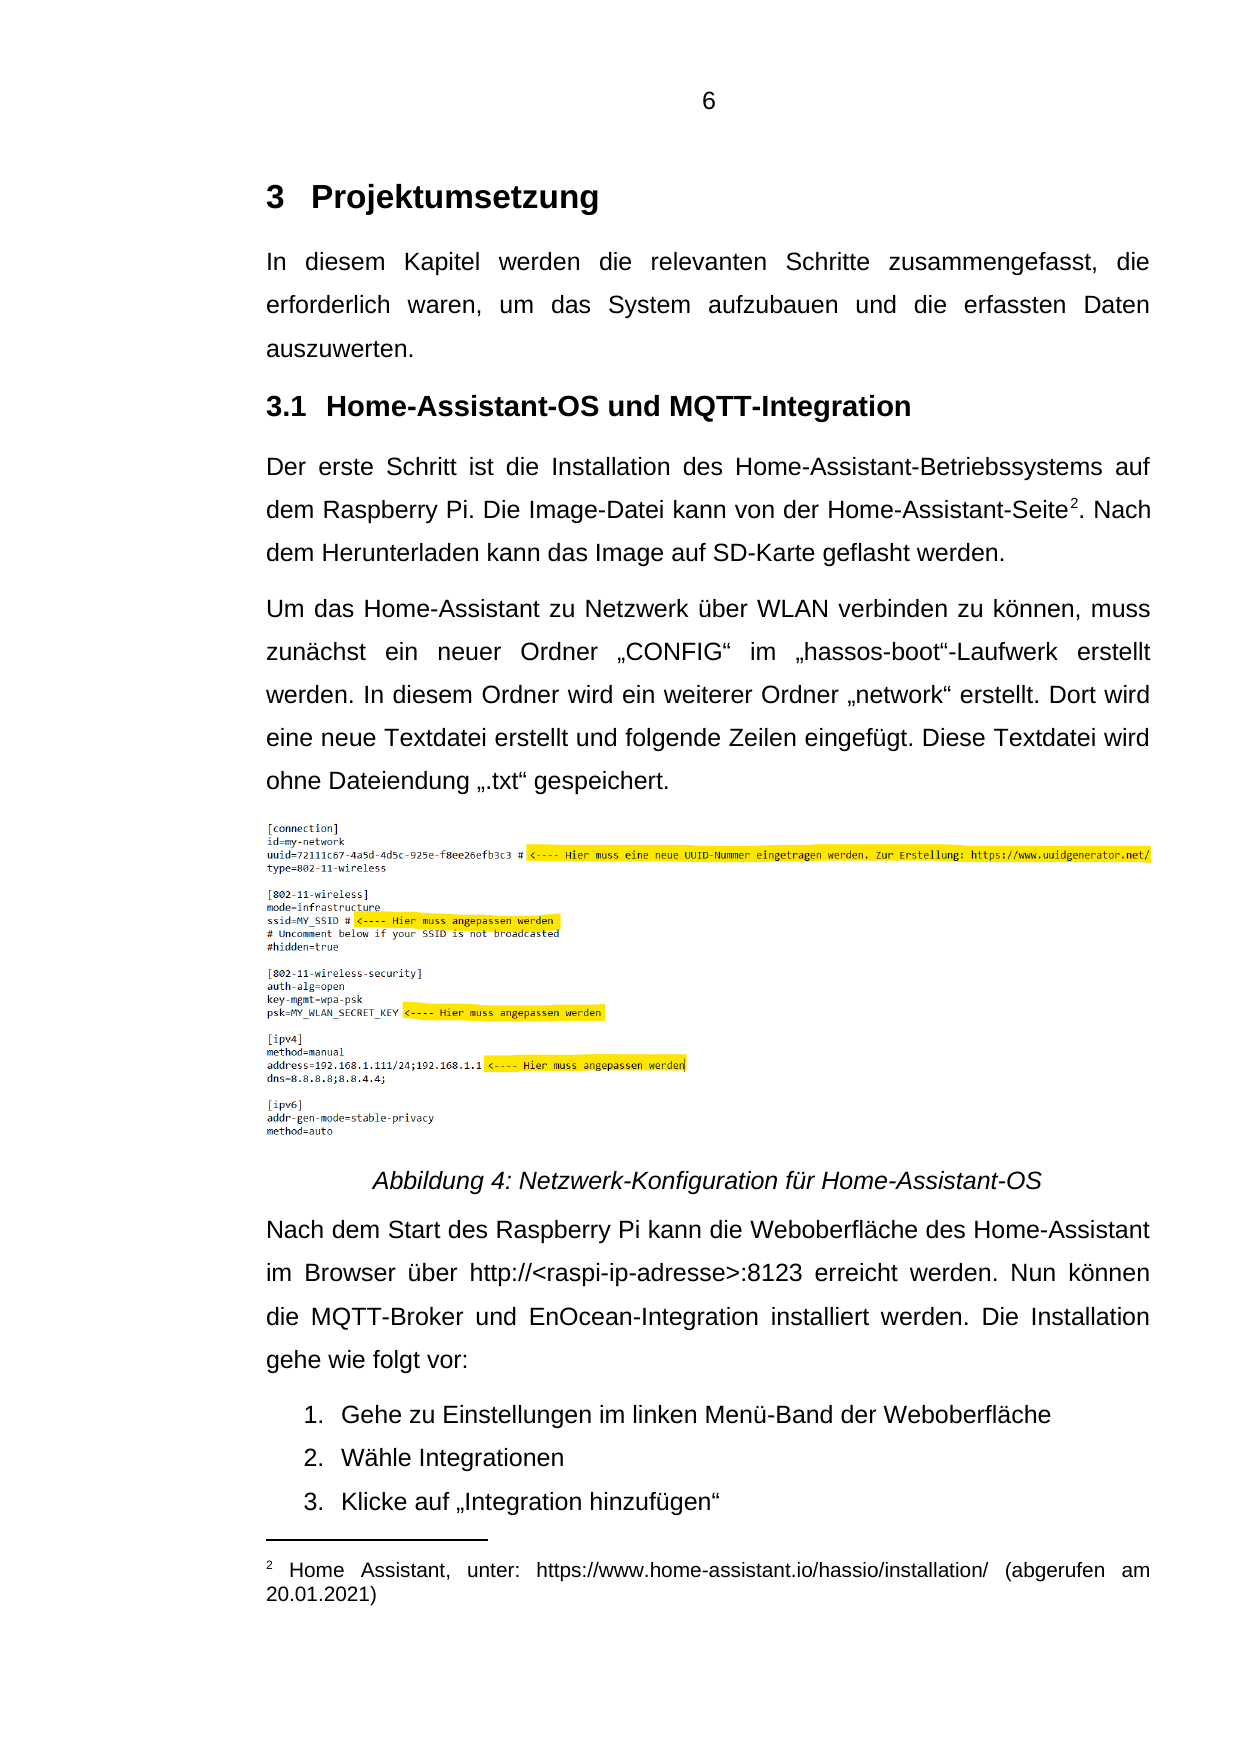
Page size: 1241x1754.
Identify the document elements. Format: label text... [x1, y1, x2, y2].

picture [265, 822, 1152, 1139]
text Nach dem Start des Raspberry Pi kann die Weboberfläche des Home-Assistant im Browser über http://<raspi-ip-adresse>:8123 erreicht werden. Nun können die MQTT-Broker und EnOcean-Integration installiert werden. Die Installation gehe wie folgt vor: [266, 1215, 1152, 1373]
list Wähle Integrationen [303, 1443, 1152, 1472]
text In diesem Kapitel werden die relevanten Schritte zusammengefasst, die erforderlich waren, um das System aufzubauen und die erfassten Daten auszuwerten. [266, 247, 1152, 362]
text Um das Home-Assistant zu Netzwerk über WLAN verbinden zu können, muss zunächst ein neuer Ordner „CONFIG“ im „hassos-boot“-Laufwerk erstellt werden. In diesem Ordner wird ein weiterer Ordner „network“ erstellt. Dort wird eine neue Textdatei erstellt und folgende Zeilen eingefügt. Diese Textdatei wird ohne Dateiendung „.txt“ gespeichert. [266, 594, 1152, 795]
text Abbildung 4: Netzwerk-Konfiguration für Home-Assistant-OS [266, 1166, 1152, 1194]
list Klicke auf „Integration hinzufügen“ [303, 1487, 1152, 1515]
text Der erste Schritt ist die Installation des Home-Assistant-Betriebssystems auf dem Raspberry Pi. Die Image-Datei kann von der Home-Assistant-Seite. Nach dem Herunterladen kann das Image auf SD-Karte geflasht werden. [266, 452, 1152, 567]
list Gehe zu Einstellungen im linken Menü-Band der Weboberfläche [303, 1400, 1152, 1429]
subtitle Projektumsetzung [266, 177, 1152, 216]
subtitle Home-Assistant-OS und MQTT-Integration [266, 389, 1152, 423]
